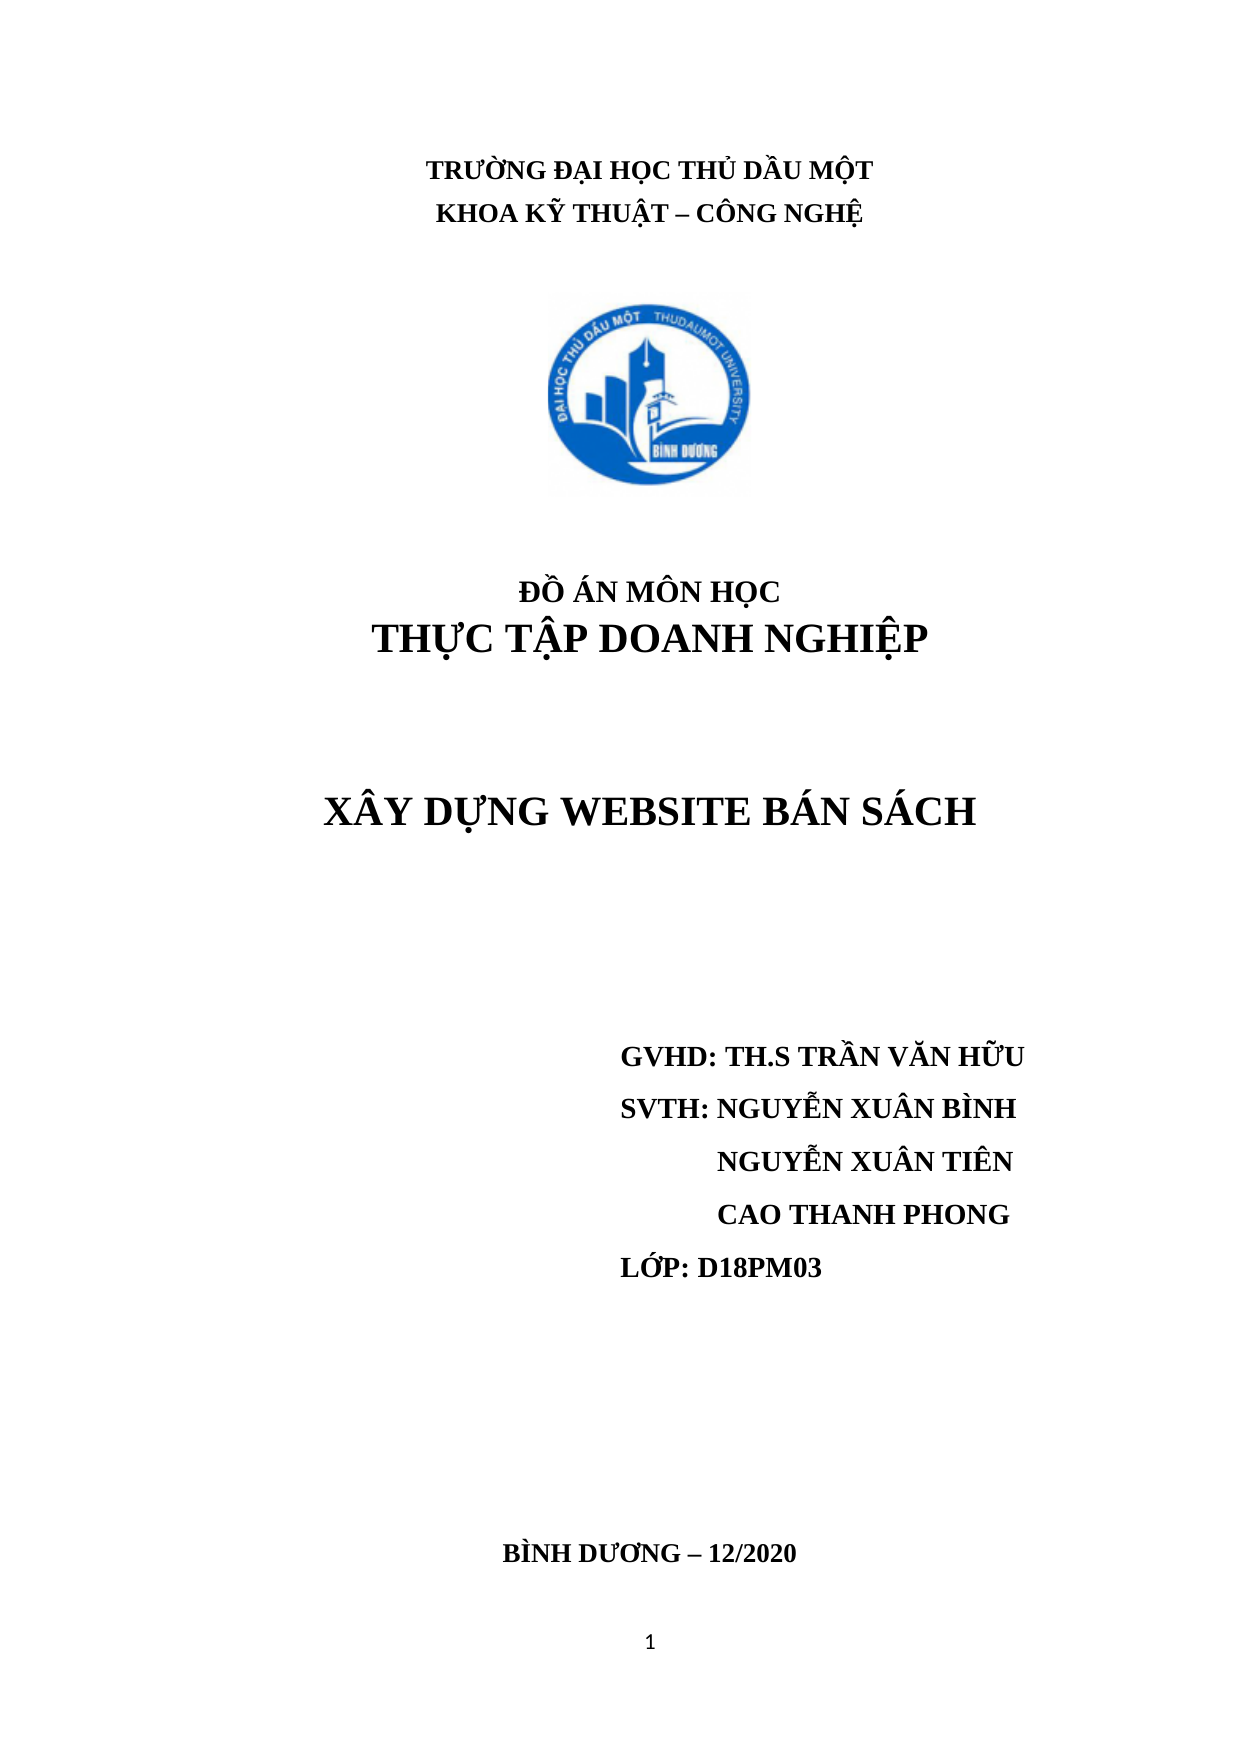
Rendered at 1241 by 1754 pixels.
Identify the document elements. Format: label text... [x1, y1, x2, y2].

text CAO THANH PHONG [177, 1197, 1122, 1231]
text TRƯỜNG ĐẠI HỌC THỦ DẦU MỘT [177, 154, 1122, 185]
text GVHD: TH.S TRẦN VĂN HỮU [177, 1039, 1122, 1072]
text NGUYỄN XUÂN TIÊN [177, 1144, 1122, 1178]
text KHOA KỸ THUẬT – CÔNG NGHỆ [177, 197, 1122, 229]
picture [547, 292, 752, 497]
text LỚP: D18PM03 [177, 1250, 1122, 1283]
text ĐỒ ÁN MÔN HỌC THỰC TẬP DOANH NGHIỆP [177, 573, 1122, 661]
text XÂY DỰNG WEBSITE BÁN SÁCH [177, 786, 1122, 834]
text SVTH: NGUYỄN XUÂN BÌNH [177, 1091, 1122, 1125]
text BÌNH DƯƠNG – 12/2020 [177, 1537, 1122, 1569]
